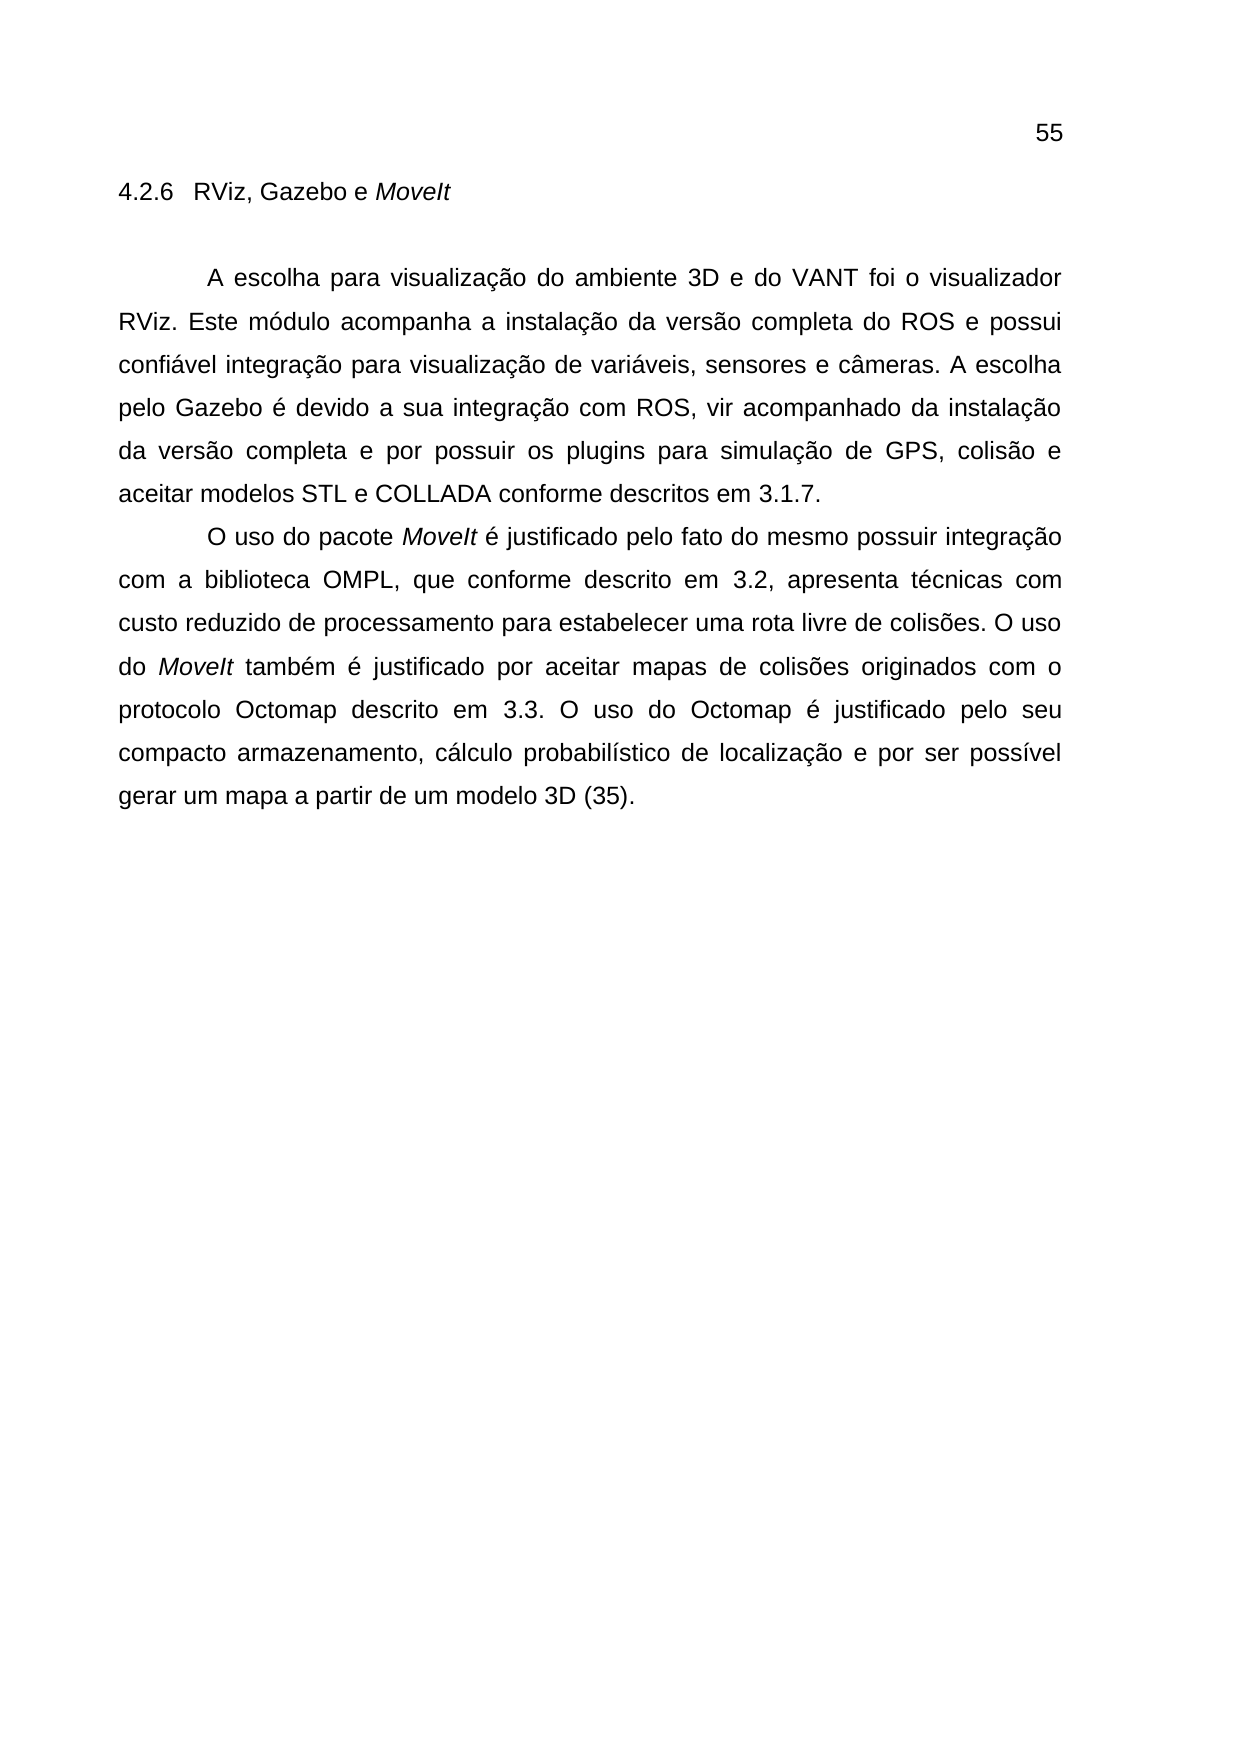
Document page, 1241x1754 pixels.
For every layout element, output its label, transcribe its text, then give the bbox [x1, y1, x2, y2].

text O uso do pacote MoveIt é justificado pelo fato do mesmo possuir integração com a biblioteca OMPL, que conforme descrito em 3.2, apresenta técnicas com custo reduzido de processamento para estabelecer uma rota livre de colisões. O uso do MoveIt também é justificado por aceitar mapas de colisões originados com o protocolo Octomap descrito em 3.3. O uso do Octomap é justificado pelo seu compacto armazenamento, cálculo probabilístico de localização e por ser possível gerar um mapa a partir de um modelo 3D . [118, 522, 1063, 810]
text A escolha para visualização do ambiente 3D e do VANT foi o visualizador RViz. Este módulo acompanha a instalação da versão completa do ROS e possui confiável integração para visualização de variáveis, sensores e câmeras. A escolha pelo Gazebo é devido a sua integração com ROS, vir acompanhado da instalação da versão completa e por possuir os plugins para simulação de GPS, colisão e aceitar modelos STL e COLLADA conforme descritos em 3.1.7. [118, 263, 1063, 508]
subtitle RViz, Gazebo e MoveIt [118, 177, 1063, 206]
